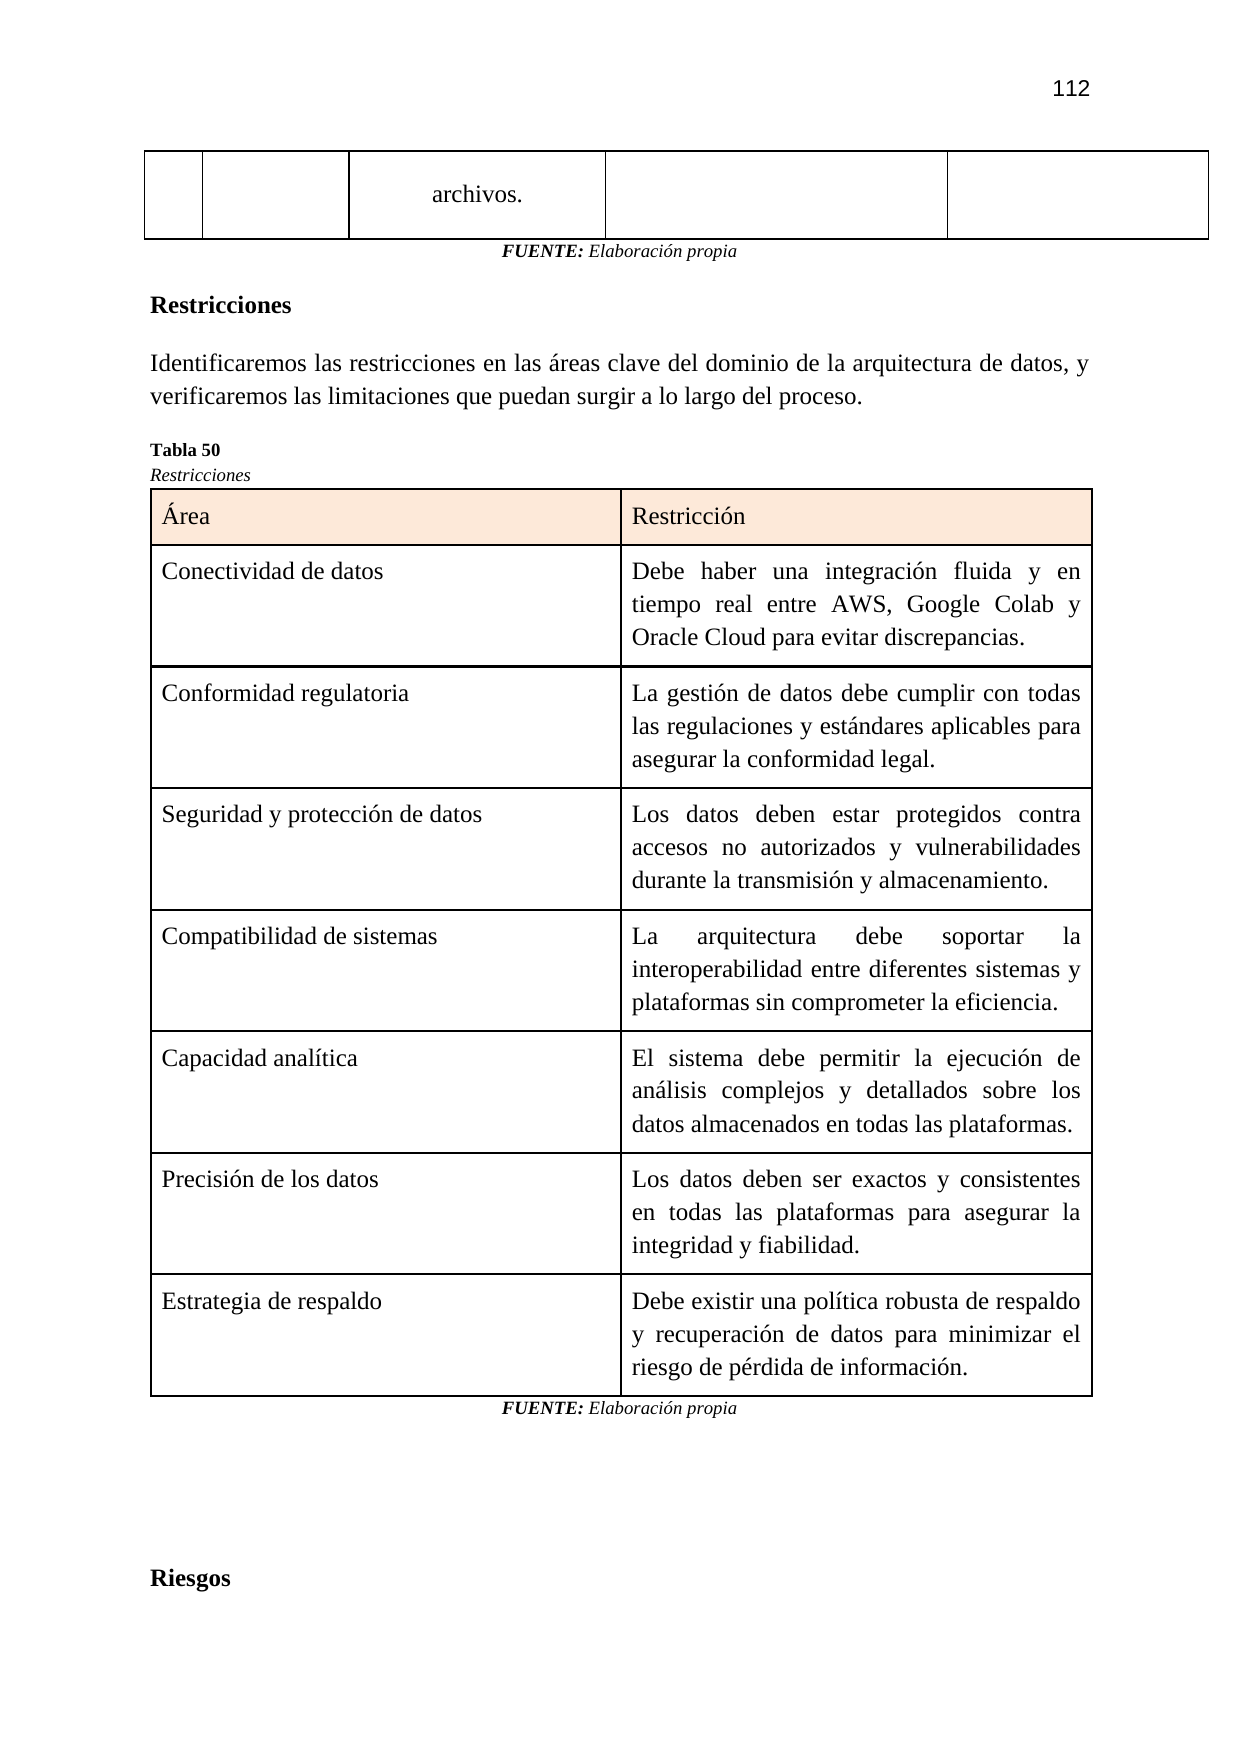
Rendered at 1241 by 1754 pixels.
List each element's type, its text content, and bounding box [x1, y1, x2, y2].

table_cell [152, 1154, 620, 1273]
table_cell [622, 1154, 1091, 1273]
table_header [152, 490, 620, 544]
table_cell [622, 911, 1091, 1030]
text Identificaremos las restricciones en las áreas clave del dominio de la arquitectura de datos, y verificaremos las limitaciones que puedan surgir a lo largo del proceso. [150, 348, 1090, 409]
text FUENTE: Elaboración propia [150, 240, 1090, 261]
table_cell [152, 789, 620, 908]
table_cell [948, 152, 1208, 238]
text Riesgos [150, 1563, 1090, 1591]
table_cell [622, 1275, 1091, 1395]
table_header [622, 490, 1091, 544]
text Restricciones [150, 290, 1090, 318]
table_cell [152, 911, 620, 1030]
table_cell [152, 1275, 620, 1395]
text Tabla 50 [150, 439, 1090, 460]
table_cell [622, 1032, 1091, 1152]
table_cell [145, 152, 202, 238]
text Restricciones [150, 463, 1090, 485]
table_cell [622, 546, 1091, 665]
text FUENTE: Elaboración propia [150, 1397, 1090, 1418]
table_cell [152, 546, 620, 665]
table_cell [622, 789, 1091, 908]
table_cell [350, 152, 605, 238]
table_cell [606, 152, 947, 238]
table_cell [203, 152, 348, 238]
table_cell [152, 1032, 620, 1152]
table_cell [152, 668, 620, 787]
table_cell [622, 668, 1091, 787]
